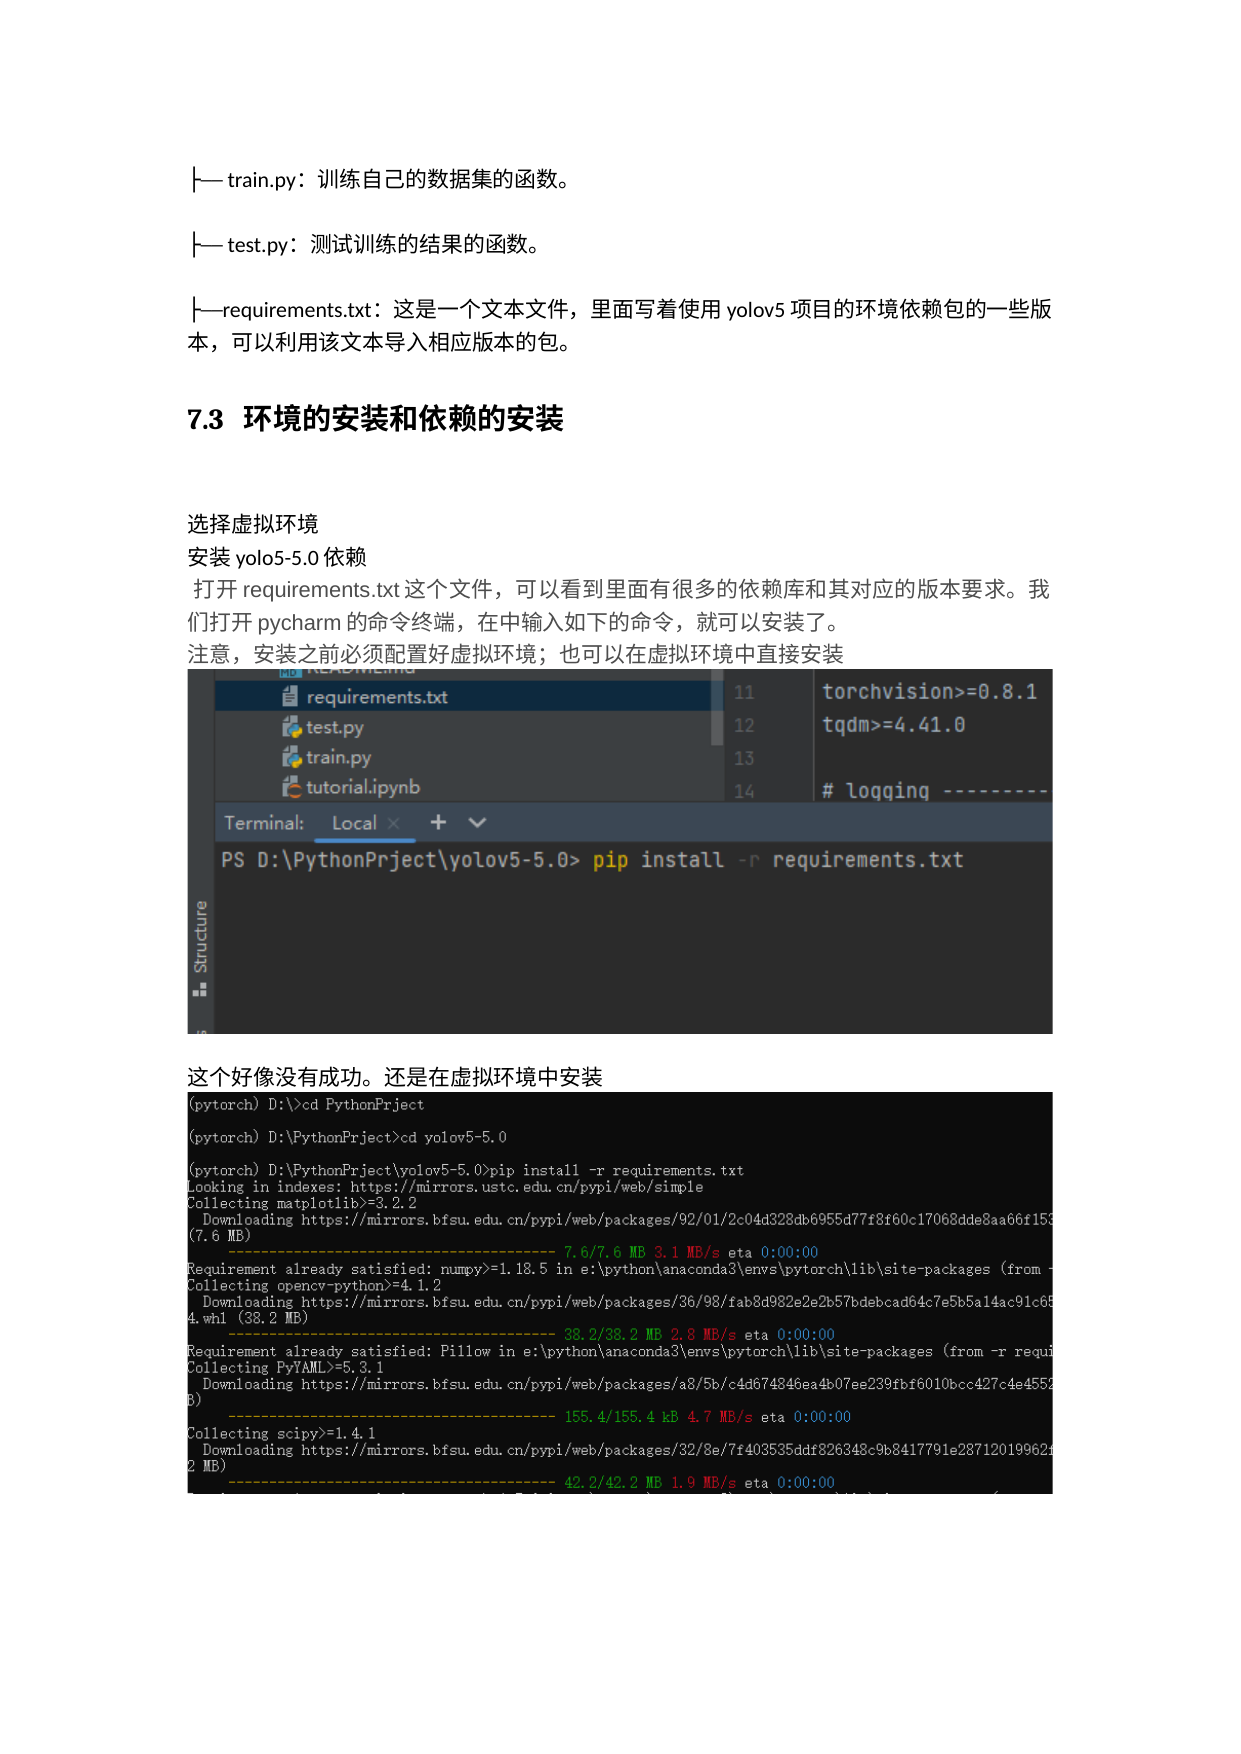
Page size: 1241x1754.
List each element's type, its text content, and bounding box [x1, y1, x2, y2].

picture [187, 669, 1053, 1034]
text ├── train.py：训练自己的数据集的函数。 [187, 162, 1053, 194]
text 选择虚拟环境 [187, 507, 1053, 539]
picture [187, 1092, 1053, 1494]
text ├── test.py：测试训练的结果的函数。 [187, 227, 1053, 259]
text ├──requirements.txt：这是一个文本文件，里面写着使用yolov5项目的环境依赖包的一些版本，可以利用该文本导入相应版本的包。 [187, 292, 1053, 357]
text 这个好像没有成功。还是在虚拟环境中安装 [187, 1059, 1053, 1092]
text 安装yolo5-5.0依赖 [187, 539, 1053, 572]
text 打开requirements.txt这个文件，可以看到里面有很多的依赖库和其对应的版本要求。我们打开pycharm的命令终端，在中输入如下的命令，就可以安装了。 [187, 572, 1053, 637]
subtitle 环境的安装和依赖的安装 [187, 384, 1053, 449]
text 注意，安装之前必须配置好虚拟环境；也可以在虚拟环境中直接安装 [187, 637, 1053, 669]
